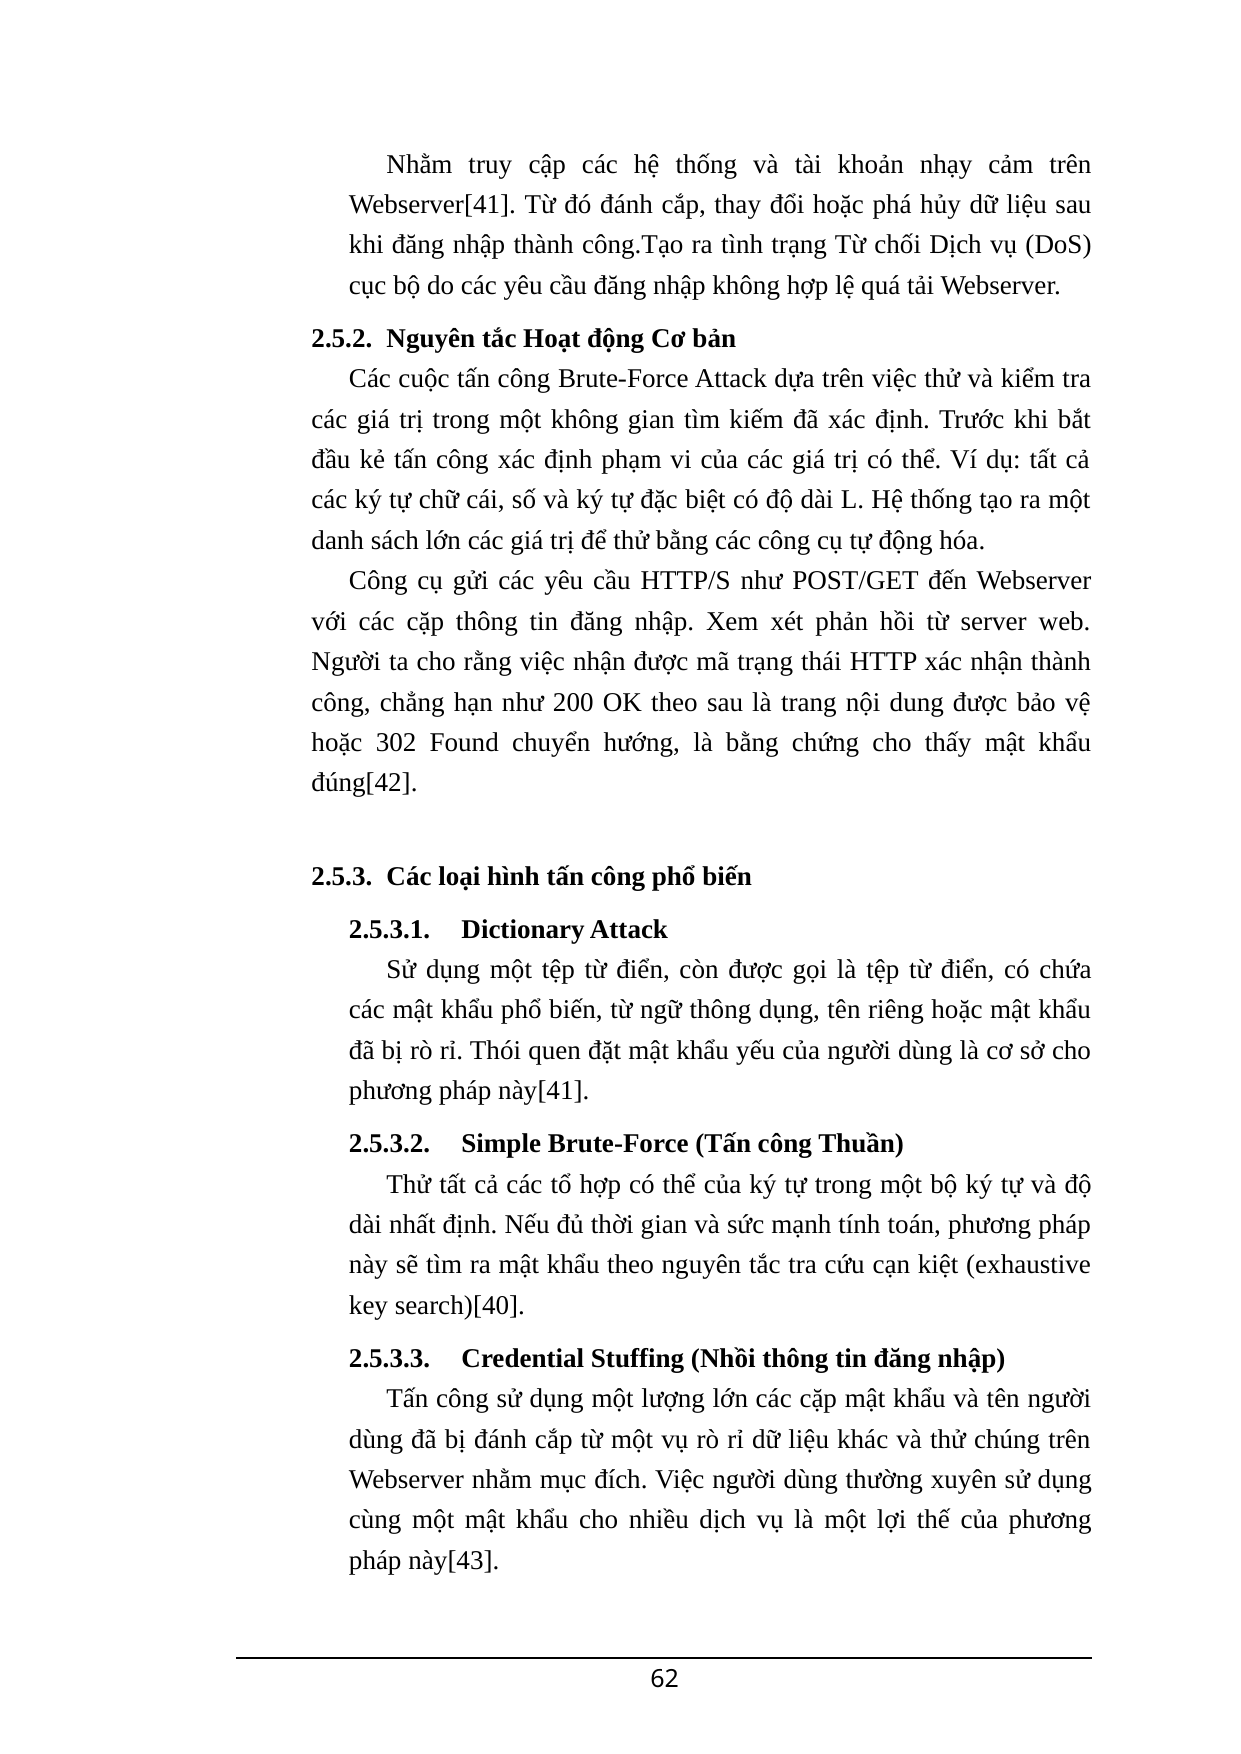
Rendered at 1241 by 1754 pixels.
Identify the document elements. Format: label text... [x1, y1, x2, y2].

list Dictionary Attack [349, 913, 1092, 944]
list Thử tất cả các tổ hợp có thể của ký tự trong một bộ ký tự và độ dài nhất định. Nếu đủ thời gian và sức mạnh tính toán, phương pháp này sẽ tìm ra mật khẩu theo nguyên tắc tra cứu cạn kiệt (exhaustive key search)[40]. [349, 1168, 1092, 1320]
list Tấn công sử dụng một lượng lớn các cặp mật khẩu và tên người dùng đã bị đánh cắp từ một vụ rò rỉ dữ liệu khác và thử chúng trên Webserver nhằm mục đích. Việc người dùng thường xuyên sử dụng cùng một mật khẩu cho nhiều dịch vụ là một lợi thế của phương pháp này[43]. [349, 1382, 1092, 1575]
list Các loại hình tấn công phổ biến [311, 860, 1092, 891]
list Công cụ gửi các yêu cầu HTTP/S như POST/GET đến Webserver với các cặp thông tin đăng nhập. Xem xét phản hồi từ server web. Người ta cho rằng việc nhận được mã trạng thái HTTP xác nhận thành công, chẳng hạn như 200 OK theo sau là trang nội dung được bảo vệ hoặc 302 Found chuyển hướng, là bằng chứng cho thấy mật khẩu đúng[42]. [311, 564, 1092, 798]
list Credential Stuffing (Nhồi thông tin đăng nhập) [349, 1342, 1092, 1373]
list Simple Brute-Force (Tấn công Thuần) [349, 1127, 1092, 1158]
list Nhằm truy cập các hệ thống và tài khoản nhạy cảm trên Webserver[41]. Từ đó đánh cắp, thay đổi hoặc phá hủy dữ liệu sau khi đăng nhập thành công.Tạo ra tình trạng Từ chối Dịch vụ (DoS) cục bộ do các yêu cầu đăng nhập không hợp lệ quá tải Webserver. [349, 148, 1092, 300]
list Các cuộc tấn công Brute-Force Attack dựa trên việc thử và kiểm tra các giá trị trong một không gian tìm kiếm đã xác định. Trước khi bắt đầu kẻ tấn công xác định phạm vi của các giá trị có thể. Ví dụ: tất cả các ký tự chữ cái, số và ký tự đặc biệt có độ dài L. Hệ thống tạo ra một danh sách lớn các giá trị để thử bằng các công cụ tự động hóa. [311, 362, 1092, 555]
list Nguyên tắc Hoạt động Cơ bản [311, 322, 1092, 353]
list Sử dụng một tệp từ điển, còn được gọi là tệp từ điển, có chứa các mật khẩu phổ biến, từ ngữ thông dụng, tên riêng hoặc mật khẩu đã bị rò rỉ. Thói quen đặt mật khẩu yếu của người dùng là cơ sở cho phương pháp này[41]. [349, 953, 1092, 1106]
